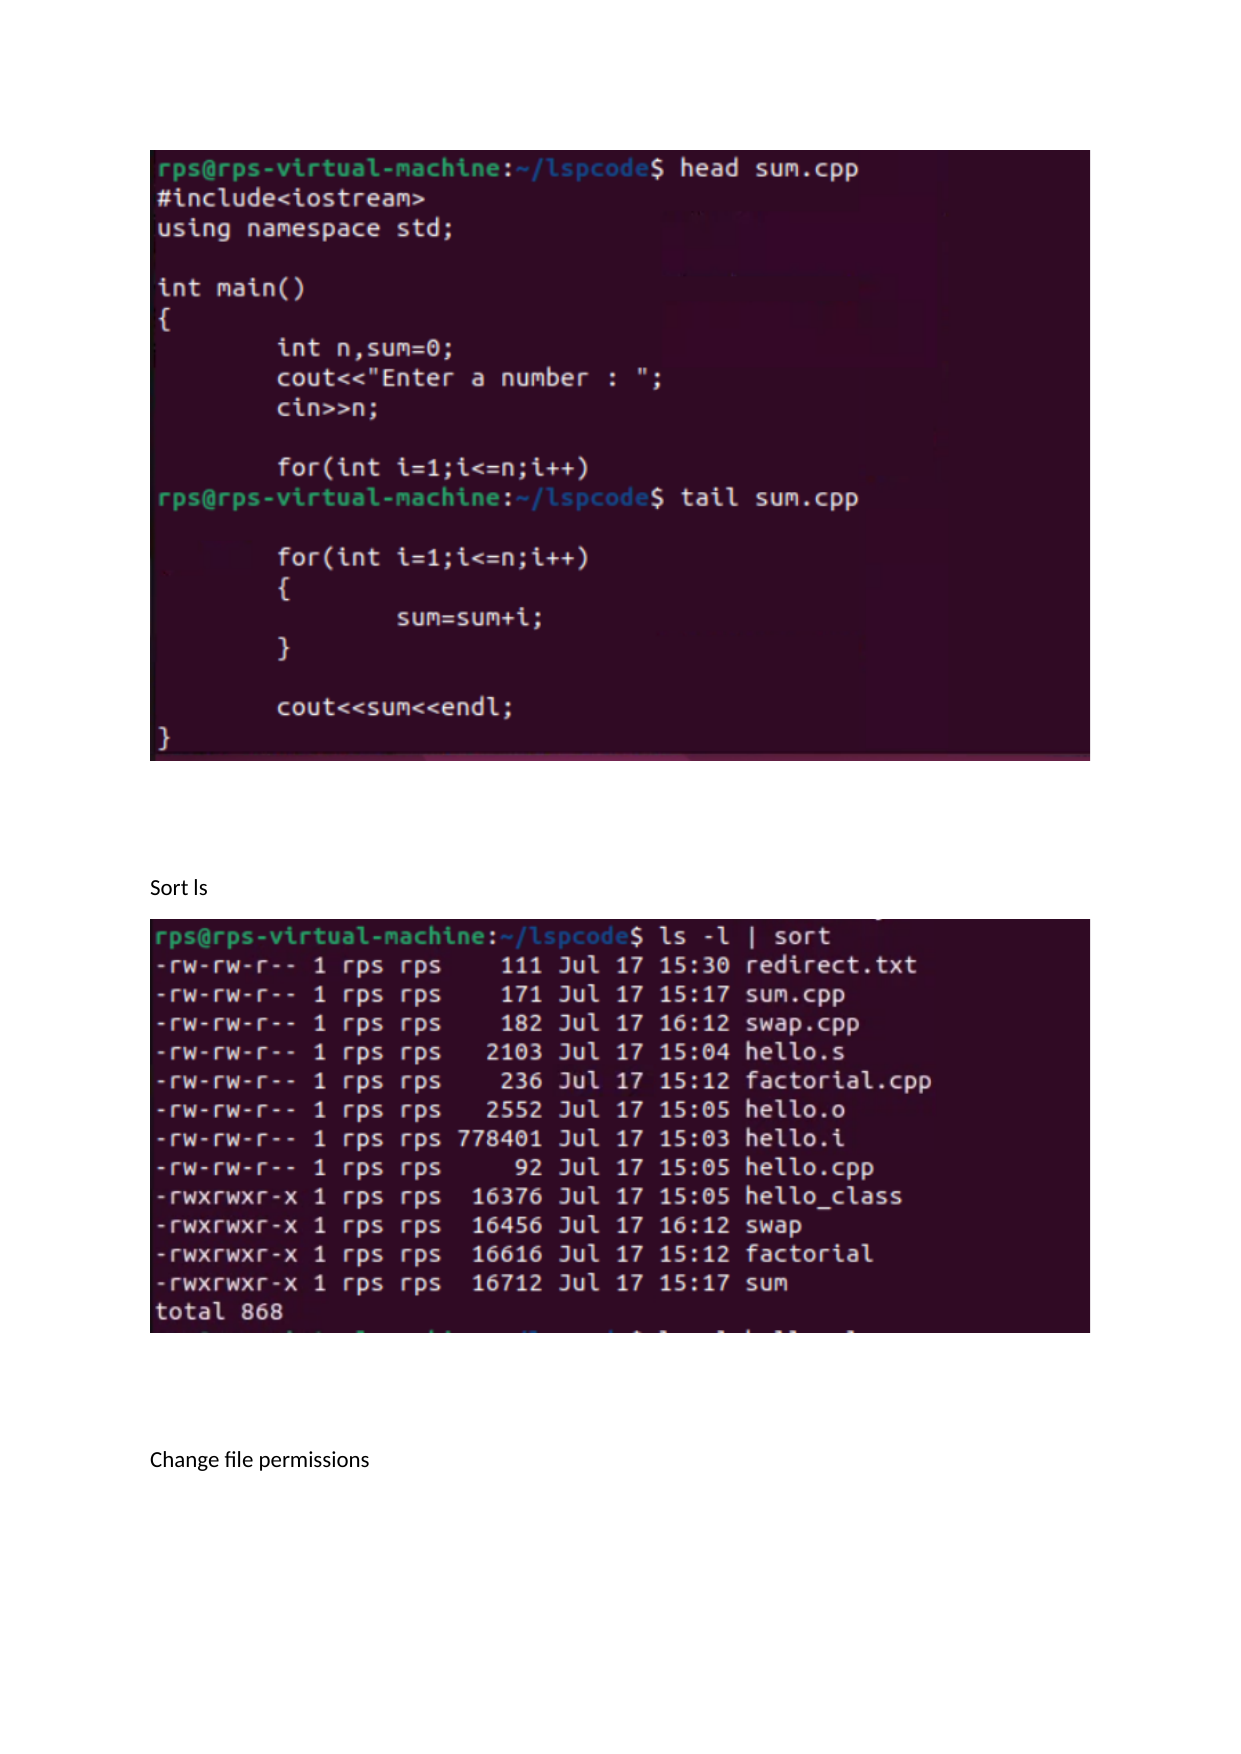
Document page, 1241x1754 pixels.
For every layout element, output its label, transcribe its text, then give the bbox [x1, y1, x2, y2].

text Sort ls [150, 873, 1090, 901]
picture [150, 919, 1091, 1333]
text Change file permissions [150, 1445, 1090, 1473]
picture [150, 150, 1091, 761]
